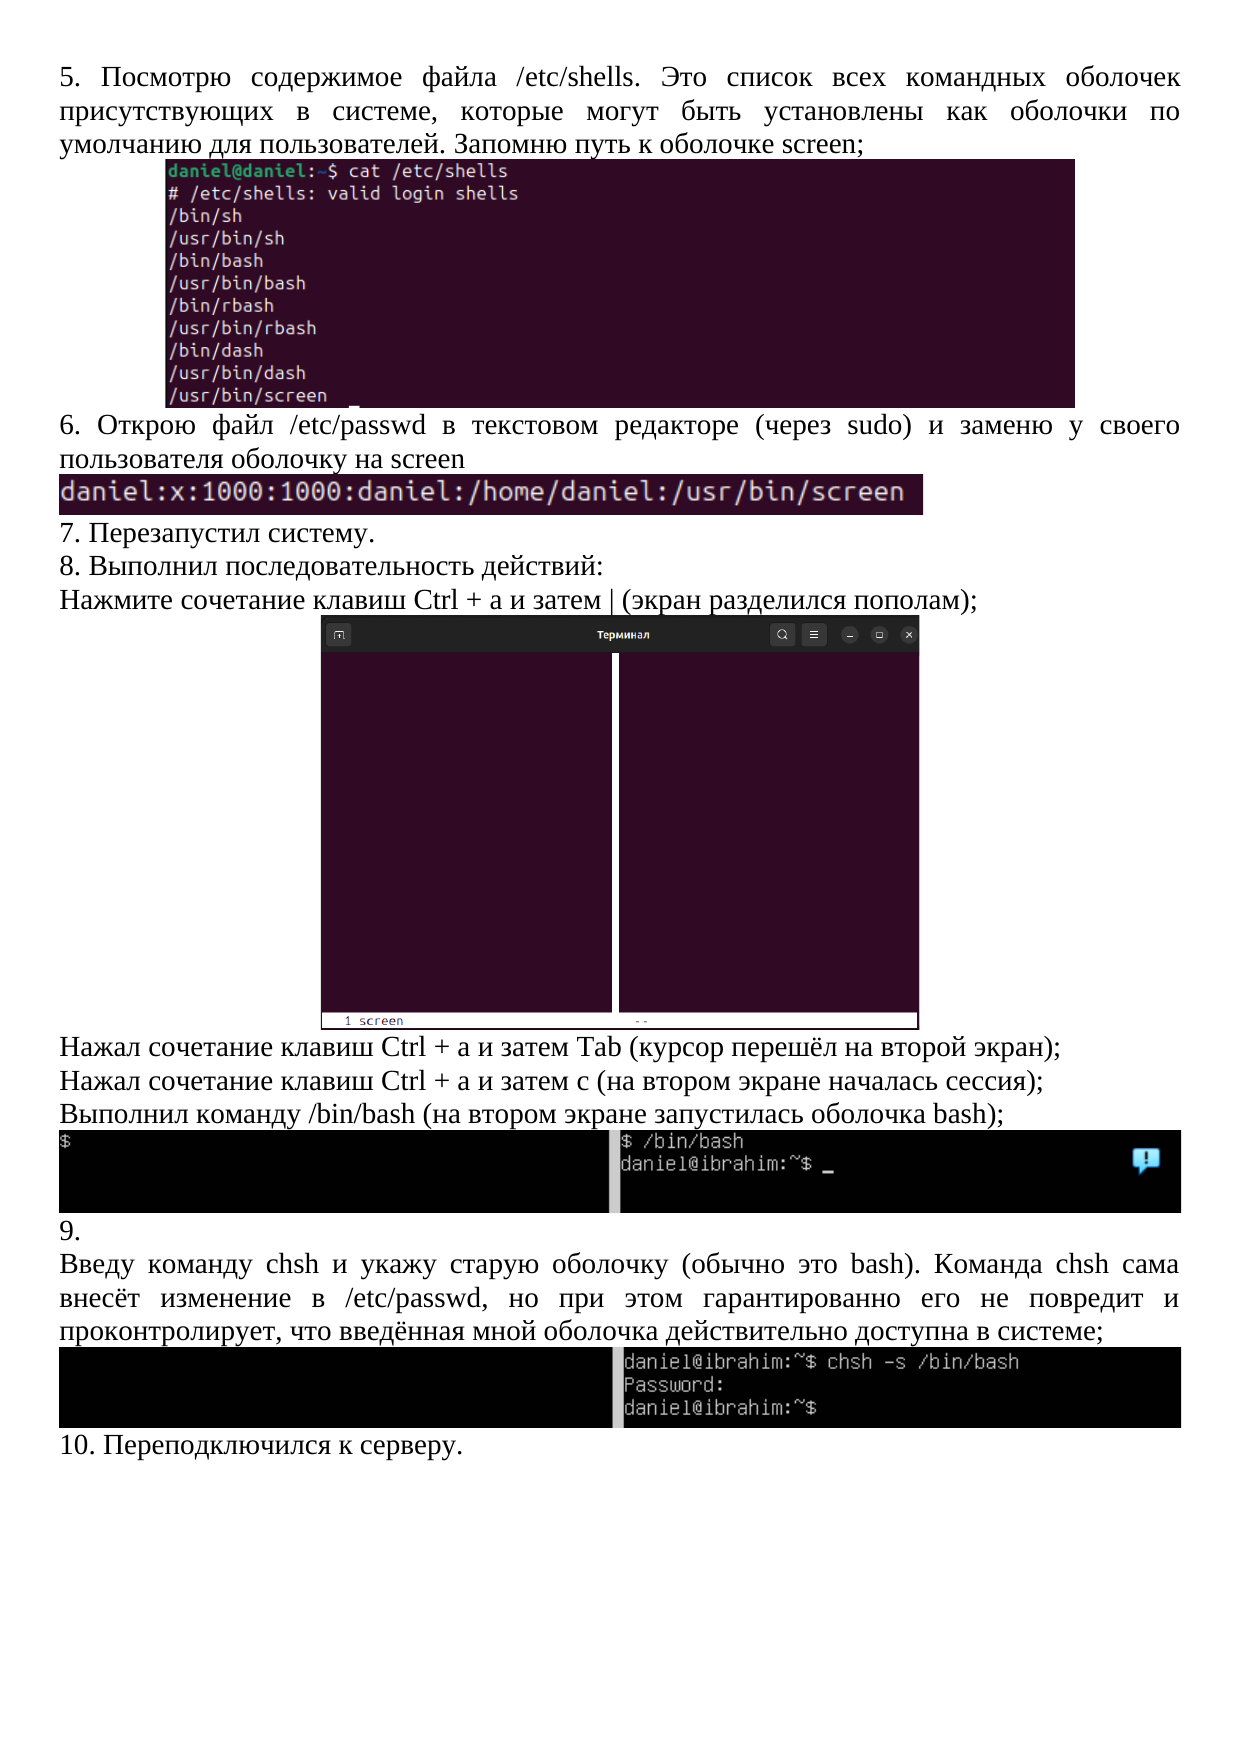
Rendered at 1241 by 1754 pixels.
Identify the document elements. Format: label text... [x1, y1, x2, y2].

text 10. Переподключился к серверу. [59, 1428, 1181, 1461]
text 8. Выполнил последовательность действий: [59, 548, 1181, 582]
text Нажмите сочетание клавиш Ctrl + a и затем | (экран разделился пополам); [59, 582, 1181, 616]
picture [320, 615, 920, 1030]
text Нажал сочетание клавиш Ctrl + a и затем с (на втором экране началась сессия); [59, 1063, 1181, 1097]
text Выполнил команду /bin/bash (на втором экране запустилась оболочка bash); [59, 1097, 1181, 1130]
text 5. Посмотрю содержимое файла /etc/shells. Это список всех командных оболочек присутствующих в системе, которые могут быть установлены как оболочки по умолчанию для пользователей. Запомню путь к оболочке screen; [59, 59, 1181, 160]
picture [165, 159, 1075, 408]
text 7. Перезапустил систему. [59, 515, 1181, 548]
text 9. [59, 1213, 1181, 1246]
picture [59, 1347, 1182, 1428]
text 6. Открою файл /etc/passwd в текстовом редакторе (через sudo) и заменю у своего пользователя оболочку на screen [59, 407, 1181, 474]
picture [59, 1130, 1182, 1213]
picture [59, 474, 924, 515]
text Нажал сочетание клавиш Ctrl + a и затем Tab (курсор перешёл на второй экран); [59, 1029, 1181, 1063]
text Введу команду chsh и укажу старую оболочку (обычно это bash). Команда chsh сама внесёт изменение в /etc/passwd, но при этом гарантированно его не повредит и проконтролирует, что введённая мной оболочка действительно доступна в системе; [59, 1246, 1181, 1347]
